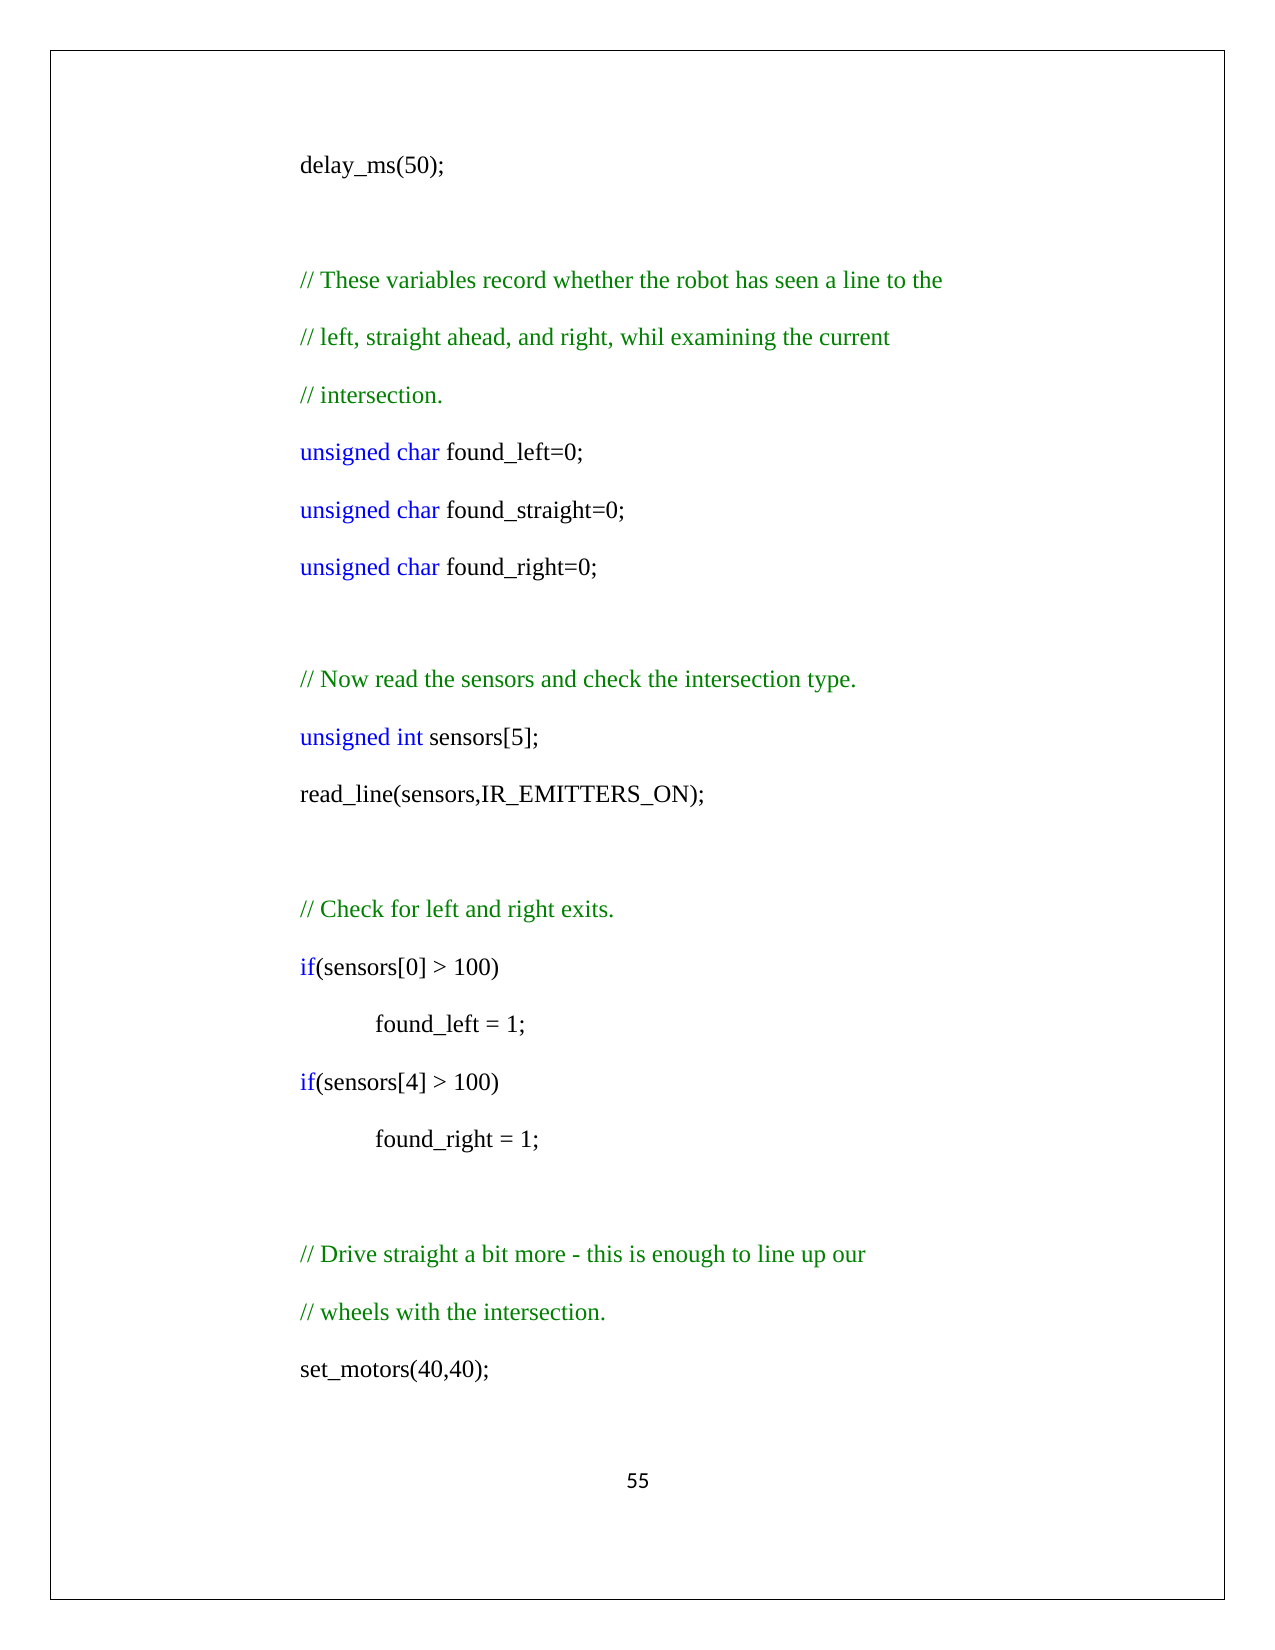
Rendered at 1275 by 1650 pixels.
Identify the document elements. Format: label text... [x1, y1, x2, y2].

text // Check for left and right exits. [150, 894, 1125, 923]
text found_right = 1; [150, 1124, 1125, 1153]
text // left, straight ahead, and right, whil examining the current [150, 322, 1125, 351]
text // Drive straight a bit more - this is enough to line up our [150, 1239, 1125, 1268]
text // Now read the sensors and check the intersection type. [150, 664, 1125, 693]
text // wheels with the intersection. [150, 1297, 1125, 1326]
text if(sensors[0] > 100) [150, 952, 1125, 981]
text if(sensors[4] > 100) [150, 1067, 1125, 1096]
text read_line(sensors,IR_EMITTERS_ON); [150, 779, 1125, 808]
text unsigned char found_left=0; [150, 437, 1125, 466]
text delay_ms(50); [150, 150, 1125, 179]
text found_left = 1; [150, 1009, 1125, 1038]
text unsigned char found_straight=0; [150, 495, 1125, 524]
text set_motors(40,40); [150, 1354, 1125, 1383]
text // intersection. [150, 380, 1125, 409]
text // These variables record whether the robot has seen a line to the [150, 265, 1125, 294]
text unsigned char found_right=0; [150, 552, 1125, 581]
text unsigned int sensors[5]; [150, 722, 1125, 751]
